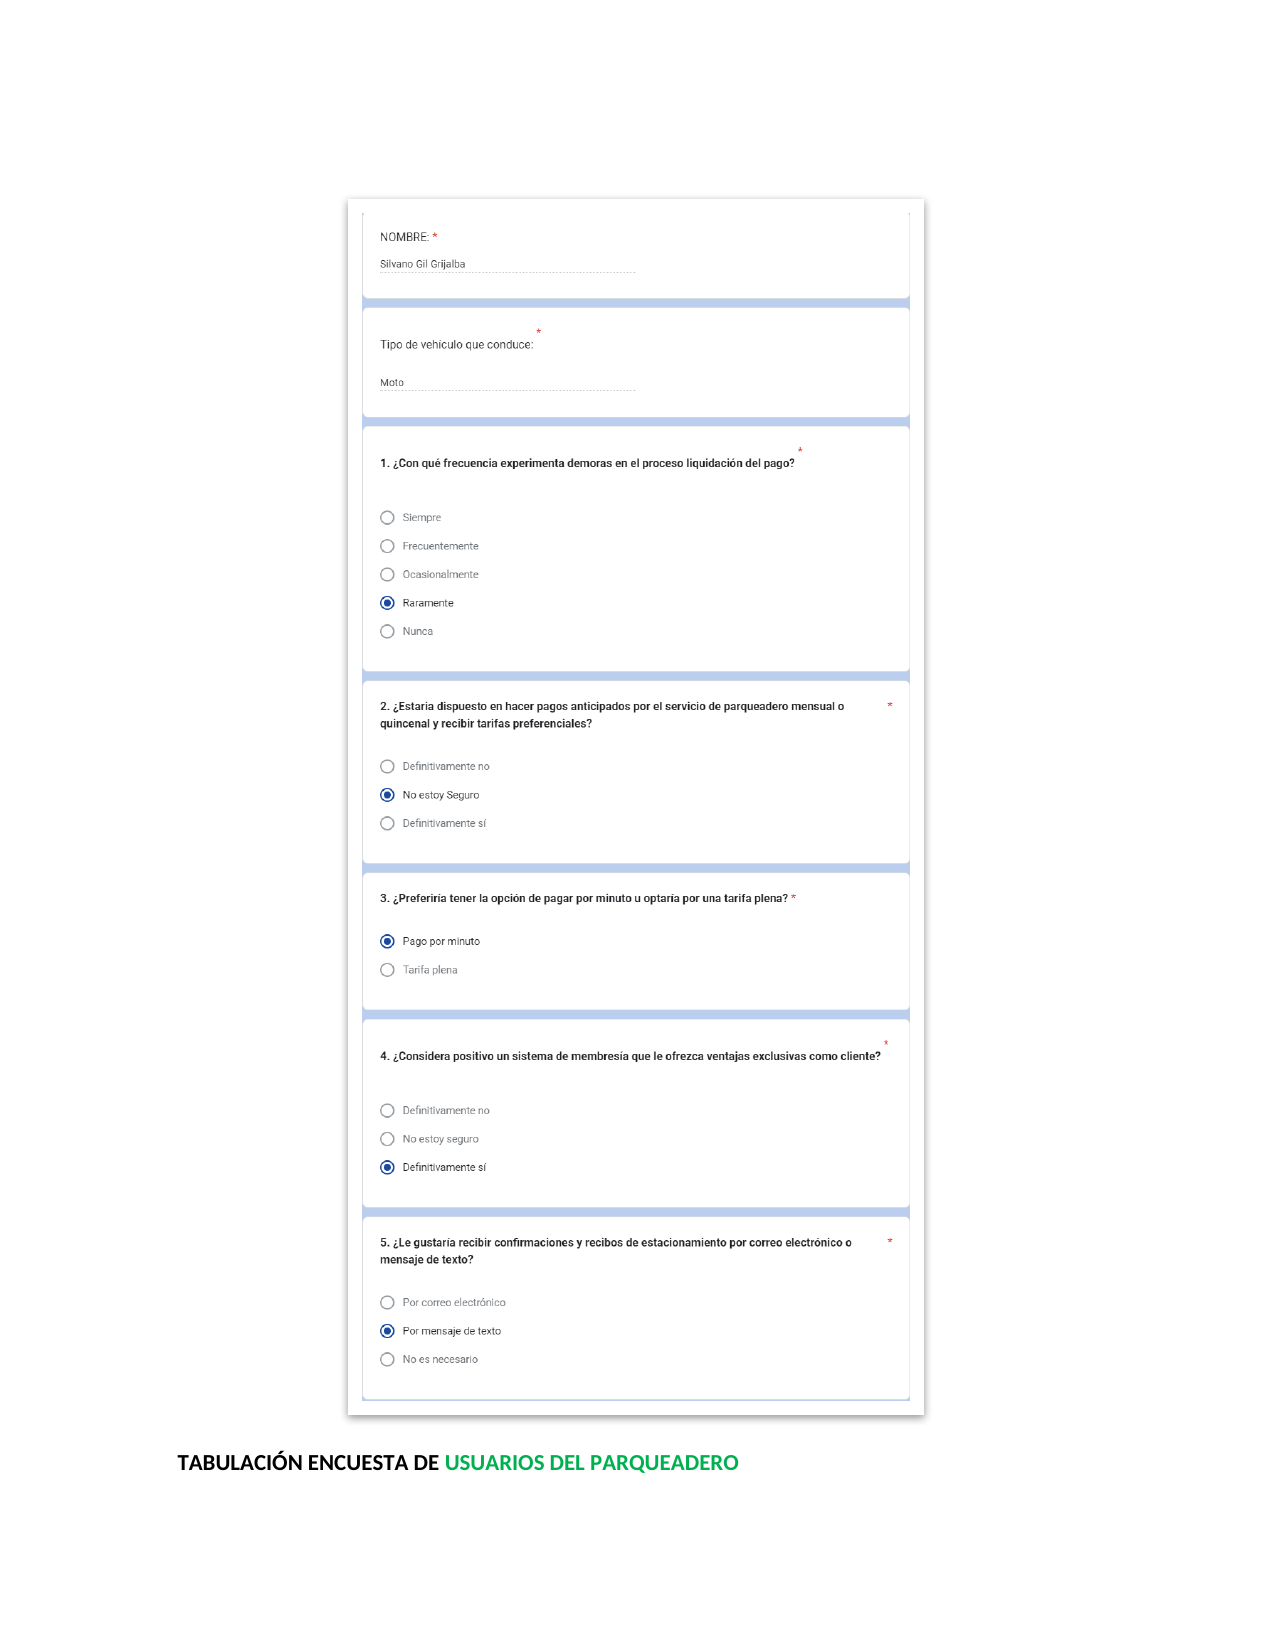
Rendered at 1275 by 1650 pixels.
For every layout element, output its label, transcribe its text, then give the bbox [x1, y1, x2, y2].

picture [362, 213, 910, 1401]
text TABULACIÓN ENCUESTA DE USUARIOS DEL PARQUEADERO [177, 1448, 1098, 1476]
